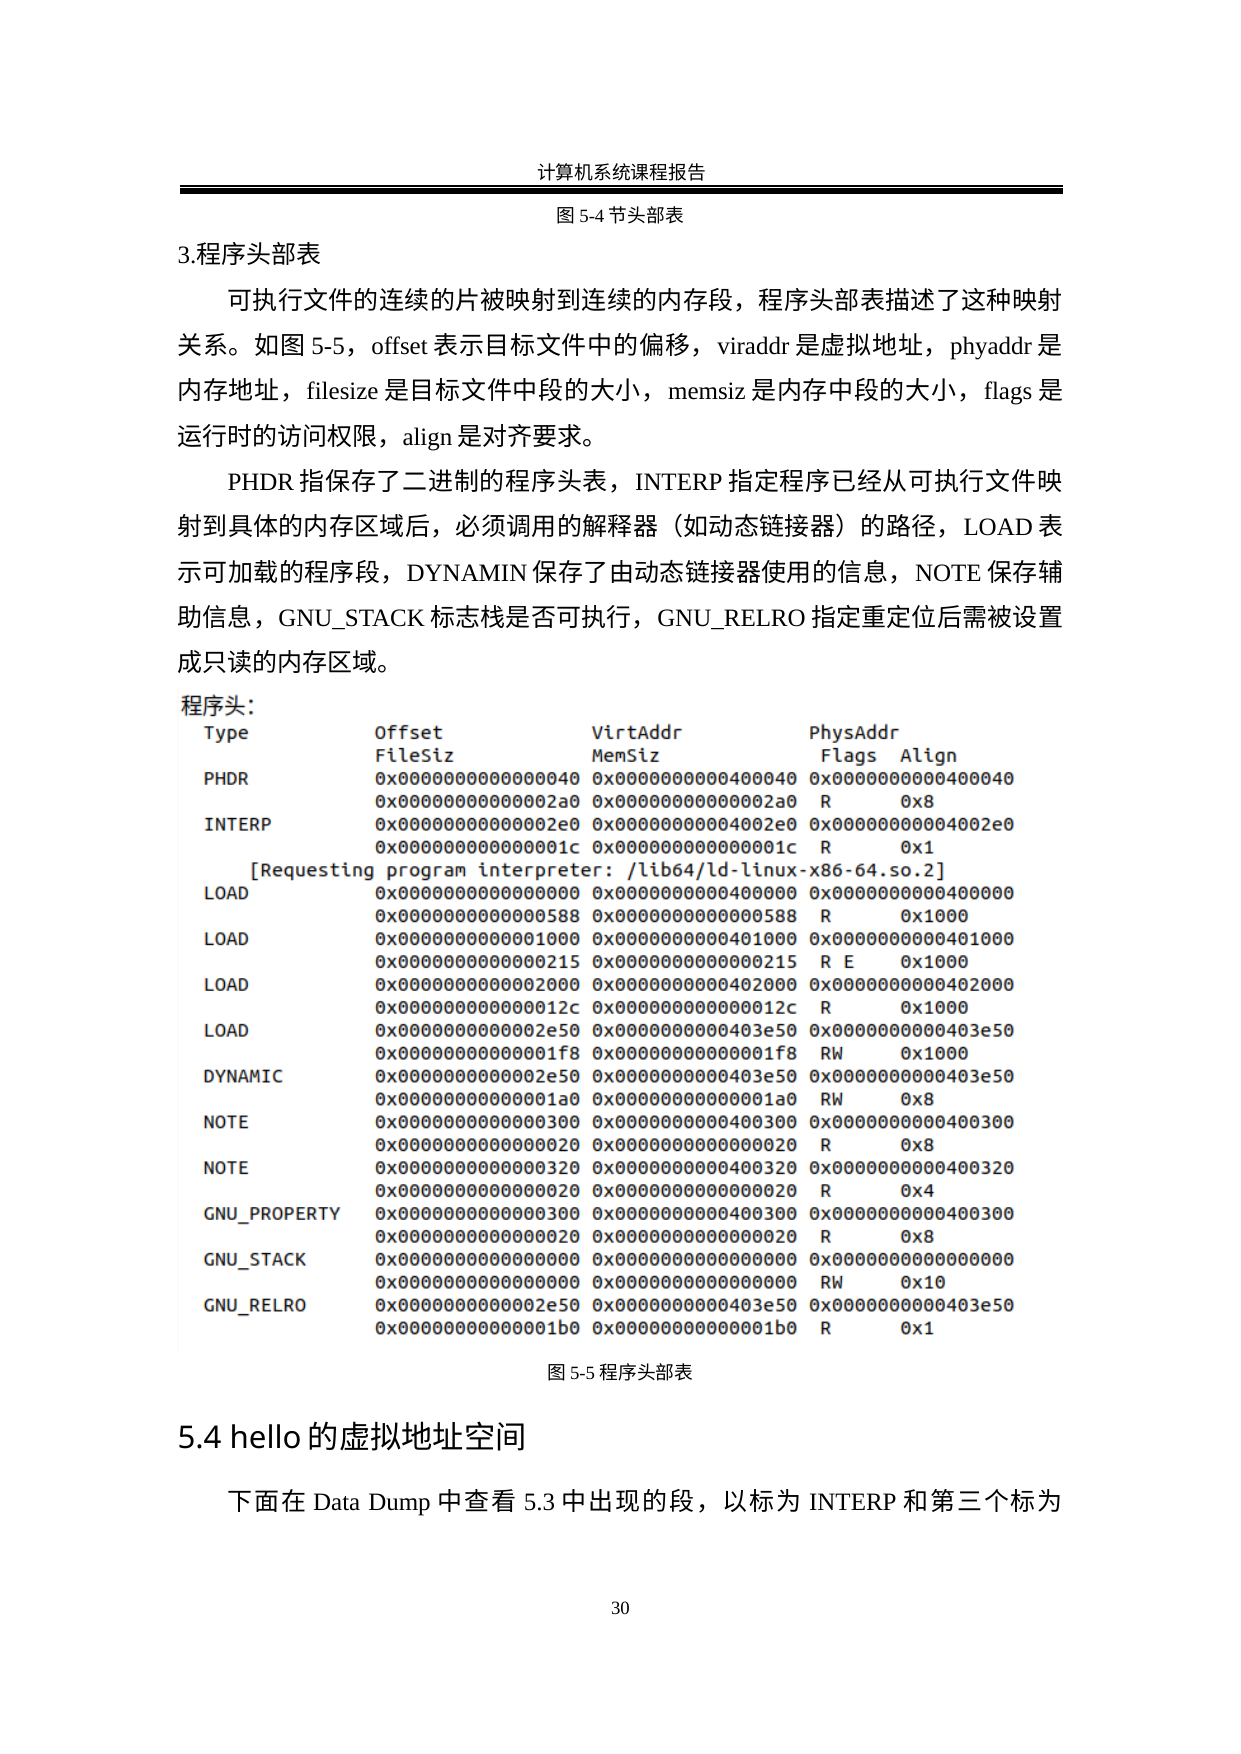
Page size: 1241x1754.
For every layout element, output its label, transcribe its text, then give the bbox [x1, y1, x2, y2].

picture [177, 687, 1063, 1351]
text 图5-4 节头部表 [177, 201, 1063, 228]
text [177, 1481, 1063, 1517]
text 3.程序头部表 [177, 235, 1063, 271]
text 图5-5 程序头部表 [177, 1358, 1063, 1385]
subtitle 5.4 hello的虚拟地址空间 [177, 1417, 1063, 1456]
text 可执行文件的连续的片被映射到连续的内存段，程序头部表描述了这种映射关系。如图5-5，offset表示目标文件中的偏移，viraddr是虚拟地址，phyaddr是内存地址，filesize是目标文件中段的大小，memsiz是内存中段的大小，flags是运行时的访问权限，align是对齐要求。 [177, 280, 1063, 452]
text PHDR指保存了二进制的程序头表，INTERP指定程序已经从可执行文件映射到具体的内存区域后，必须调用的解释器（如动态链接器）的路径，LOAD表示可加载的程序段，DYNAMIN保存了由动态链接器使用的信息，NOTE保存辅助信息，GNU_STACK标志栈是否可执行，GNU_RELRO指定重定位后需被设置成只读的内存区域。 [177, 461, 1063, 679]
